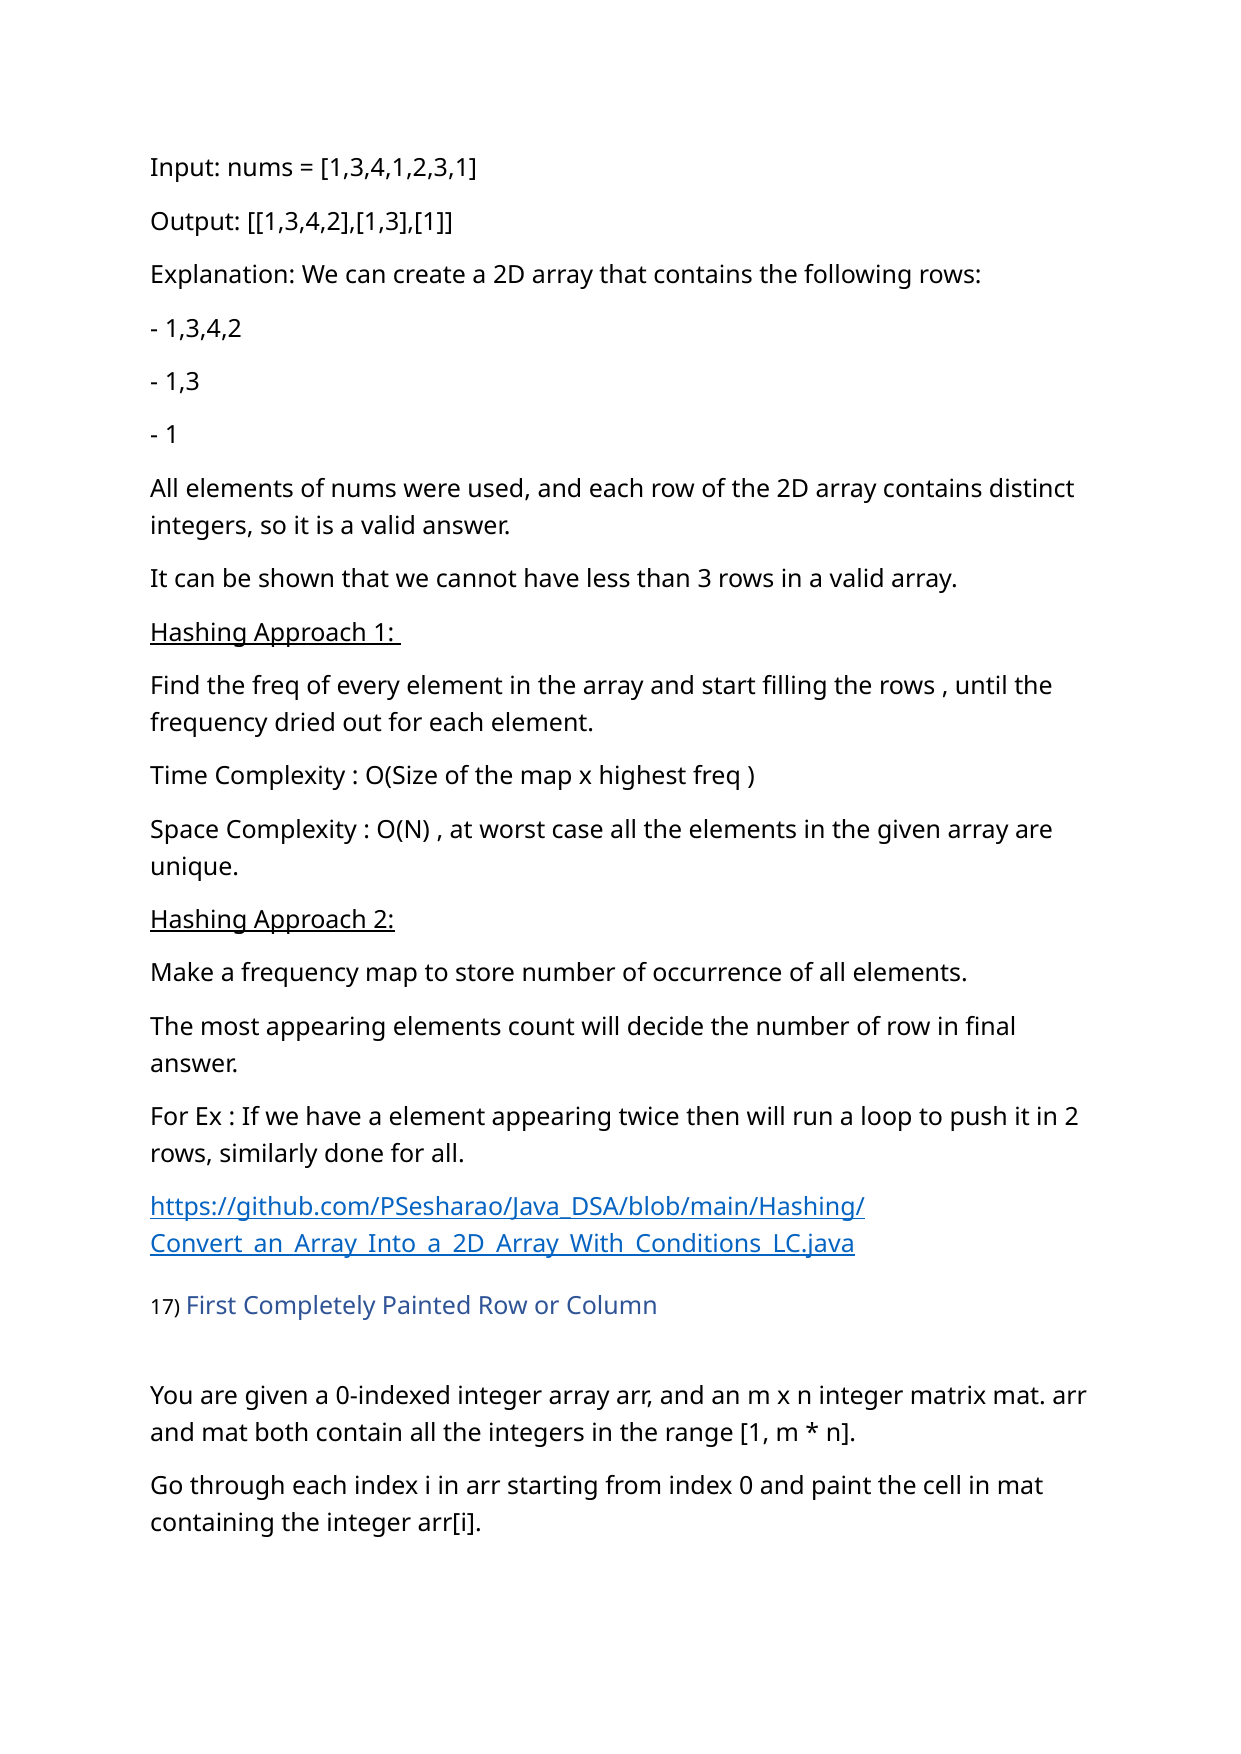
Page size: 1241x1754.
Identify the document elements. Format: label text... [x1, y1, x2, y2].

text Explanation: We can create a 2D array that contains the following rows: [150, 257, 1090, 291]
text Make a frequency map to store number of occurrence of all elements. [150, 955, 1090, 989]
text - 1,3,4,2 [150, 310, 1090, 344]
text Hashing Approach 2: [150, 902, 1090, 936]
subtitle First Completely Painted Row or Column [150, 1287, 1090, 1321]
text https://github.com/PSesharao/Java_DSA/blob/main/Hashing/Convert_an_Array_Into_a_2D_Array_With_Conditions_LC.java [150, 1189, 1090, 1260]
text It can be shown that we cannot have less than 3 rows in a valid array. [150, 561, 1090, 595]
text Output: [[1,3,4,2],[1,3],[1]] [150, 203, 1090, 237]
text All elements of nums were used, and each row of the 2D array contains distinct integers, so it is a valid answer. [150, 471, 1090, 541]
text Input: nums = [1,3,4,1,2,3,1] [150, 150, 1090, 184]
text You are given a 0-indexed integer array arr, and an m x n integer matrix mat. arr and mat both contain all the integers in the range [1, m * n]. [150, 1378, 1090, 1448]
text Find the freq of every element in the array and start filling the rows , until the frequency dried out for each element. [150, 668, 1090, 738]
text Space Complexity : O(N) , at worst case all the elements in the given array are unique. [150, 811, 1090, 882]
text - 1 [150, 417, 1090, 451]
text Time Complexity : O(Size of the map x highest freq ) [150, 758, 1090, 792]
text For Ex : If we have a element appearing twice then will run a loop to push it in 2 rows, similarly done for all. [150, 1099, 1090, 1169]
text Hashing Approach 1: [150, 614, 1090, 648]
text The most appearing elements count will decide the number of row in final answer. [150, 1008, 1090, 1079]
text Go through each index i in arr starting from index 0 and paint the cell in mat containing the integer arr[i]. [150, 1468, 1090, 1539]
text - 1,3 [150, 364, 1090, 398]
